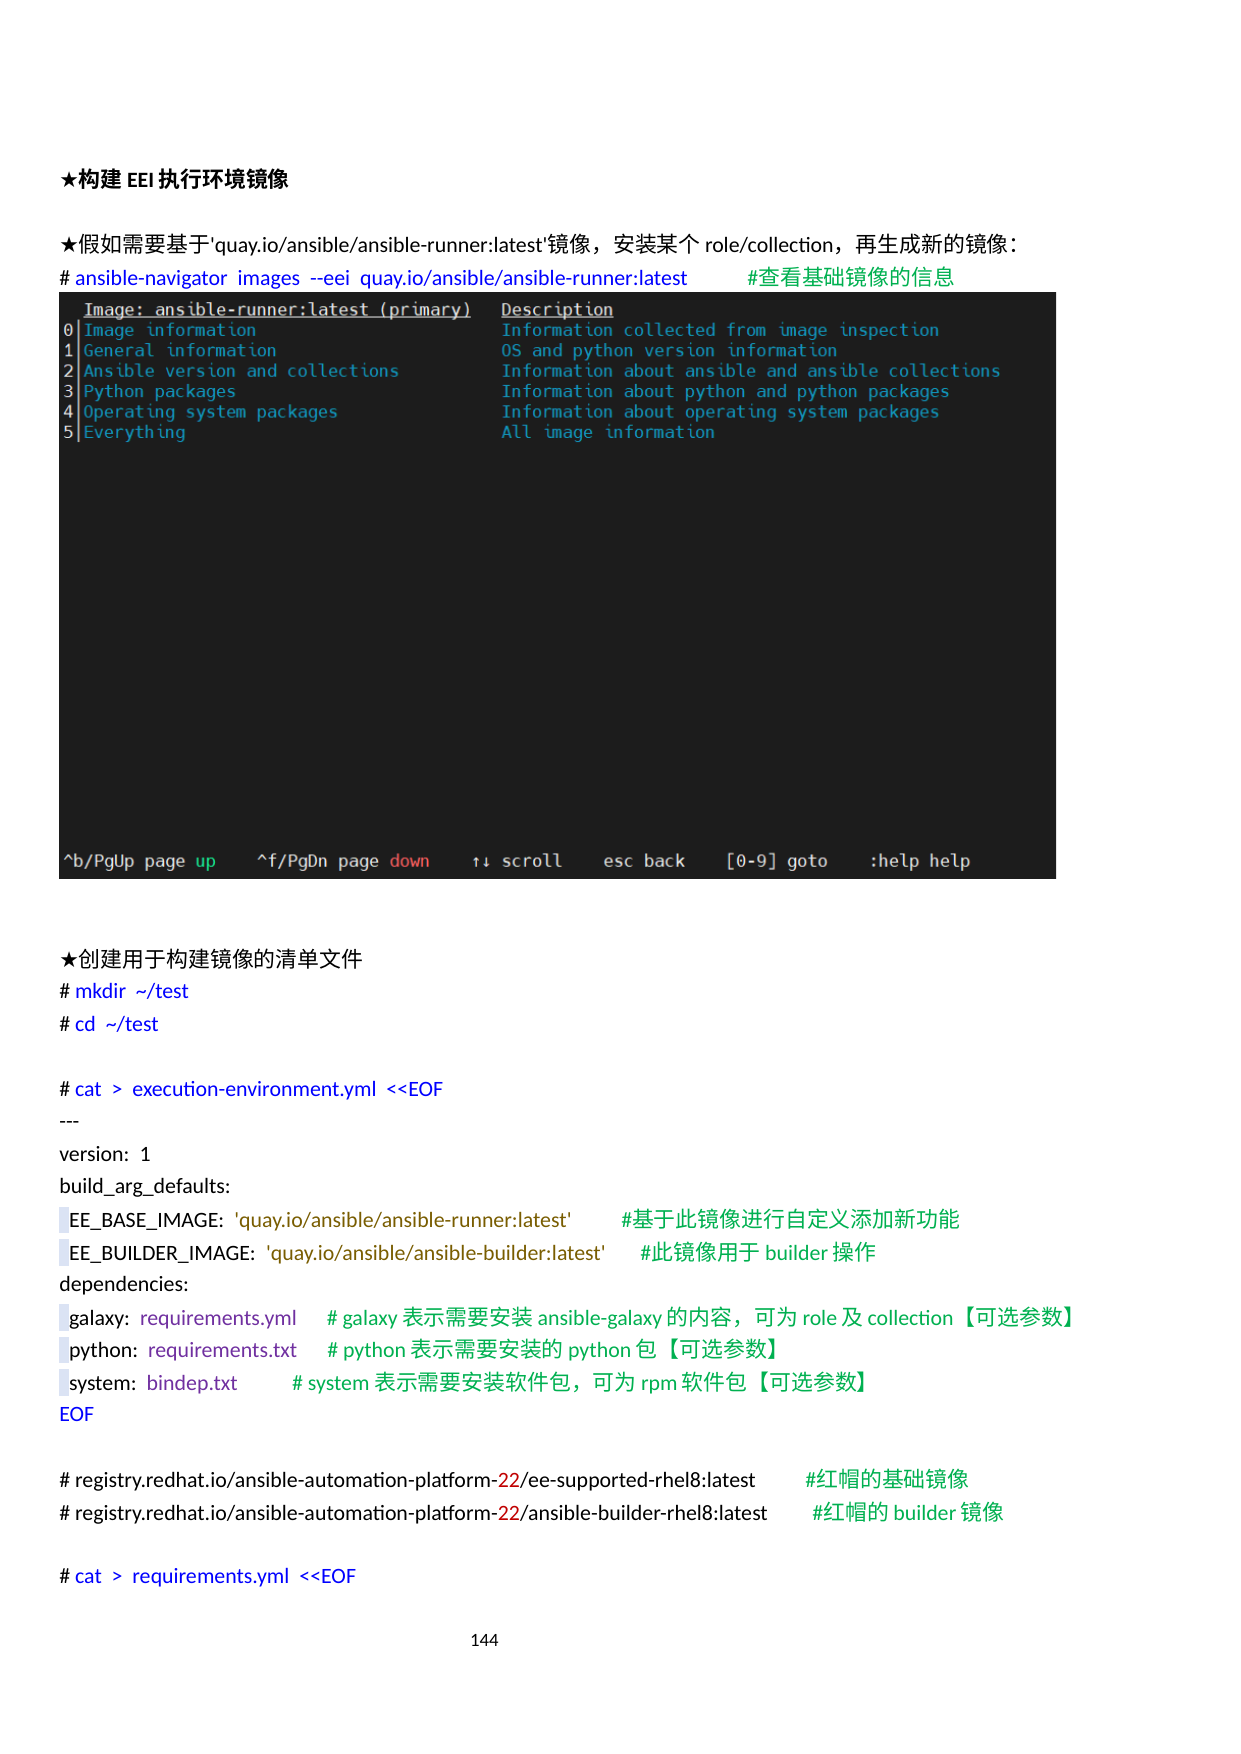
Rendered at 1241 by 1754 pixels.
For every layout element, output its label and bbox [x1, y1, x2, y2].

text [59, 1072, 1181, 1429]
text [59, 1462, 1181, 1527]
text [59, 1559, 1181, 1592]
picture [59, 292, 1057, 879]
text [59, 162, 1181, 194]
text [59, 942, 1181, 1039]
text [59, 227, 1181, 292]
